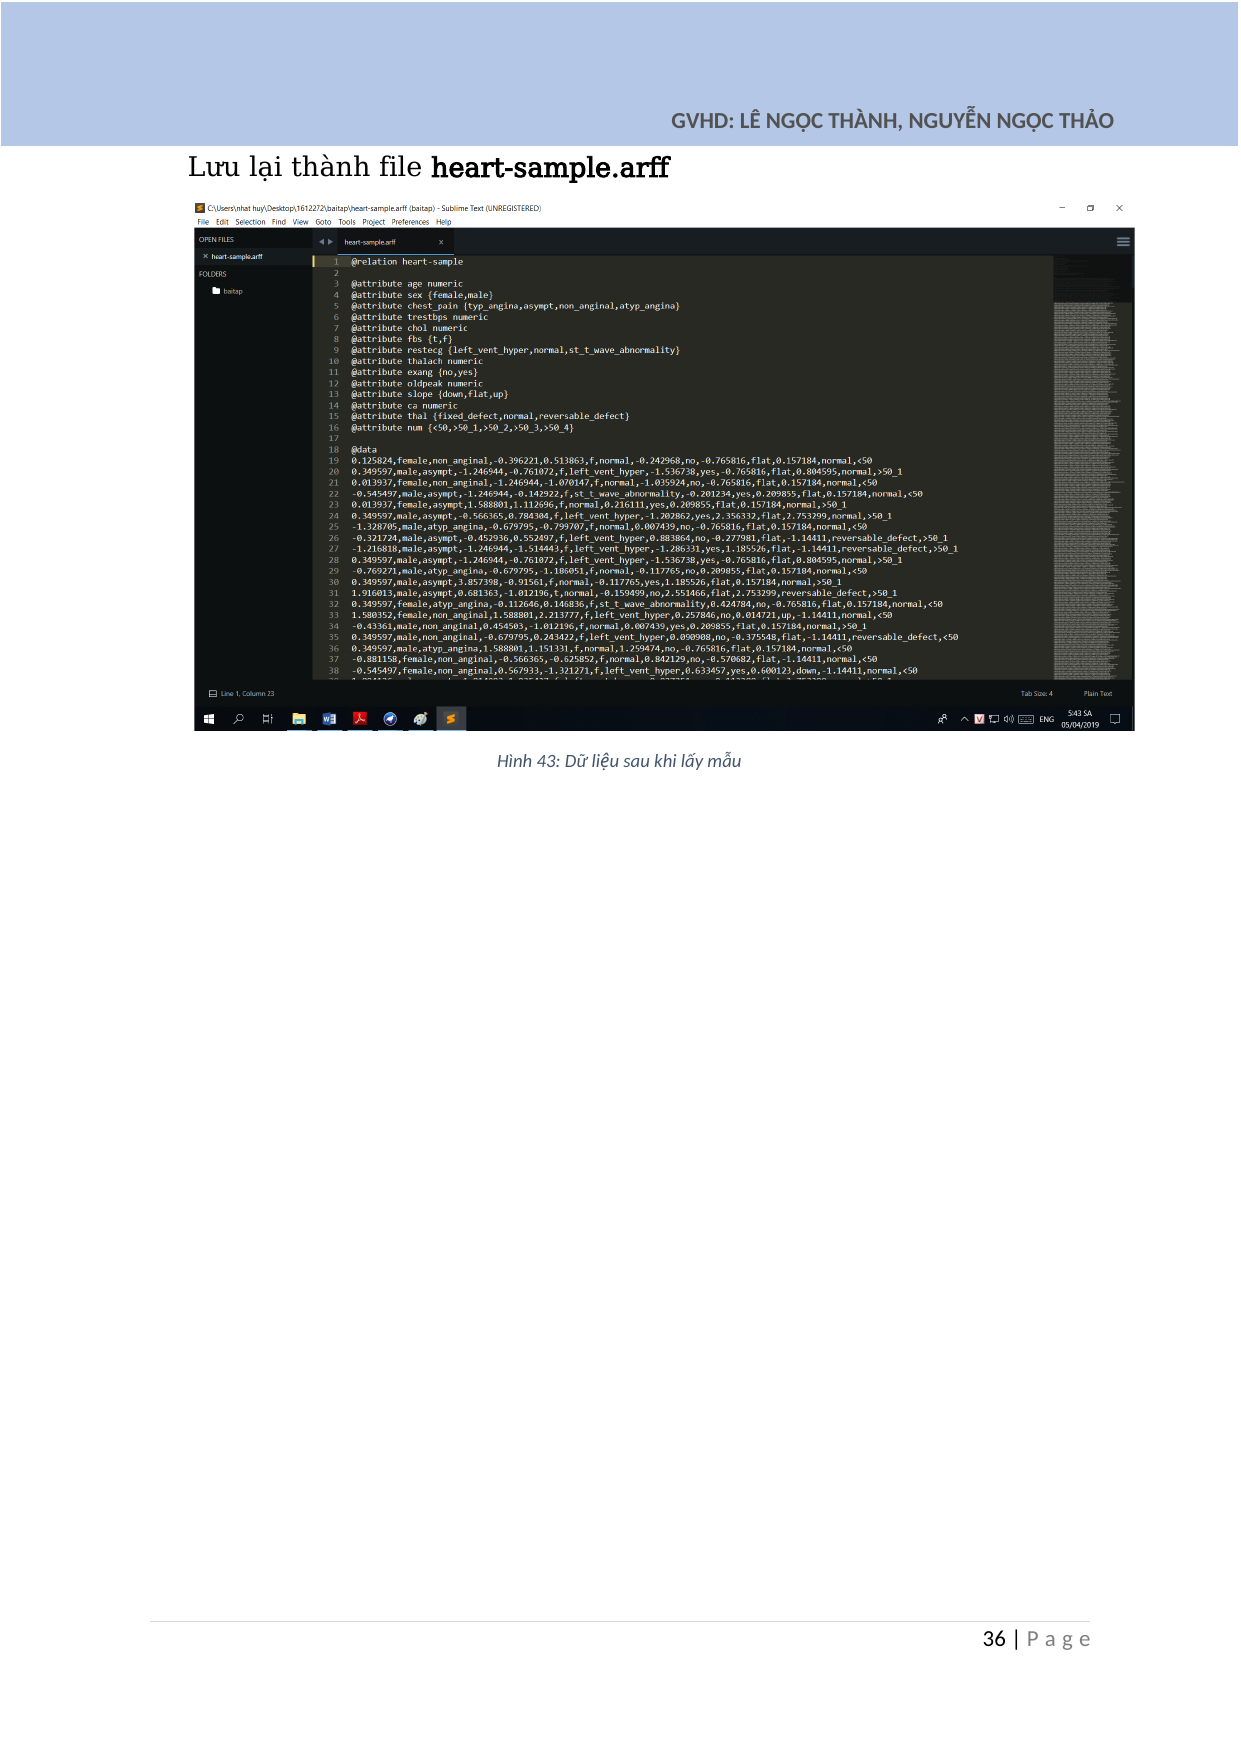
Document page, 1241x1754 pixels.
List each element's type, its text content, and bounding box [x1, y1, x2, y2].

text Lưu lại thành file heart-sample.arff [187, 150, 1090, 182]
picture [194, 201, 1135, 731]
text Hình 43: Dữ liệu sau khi lấy mẫu [150, 749, 1090, 772]
